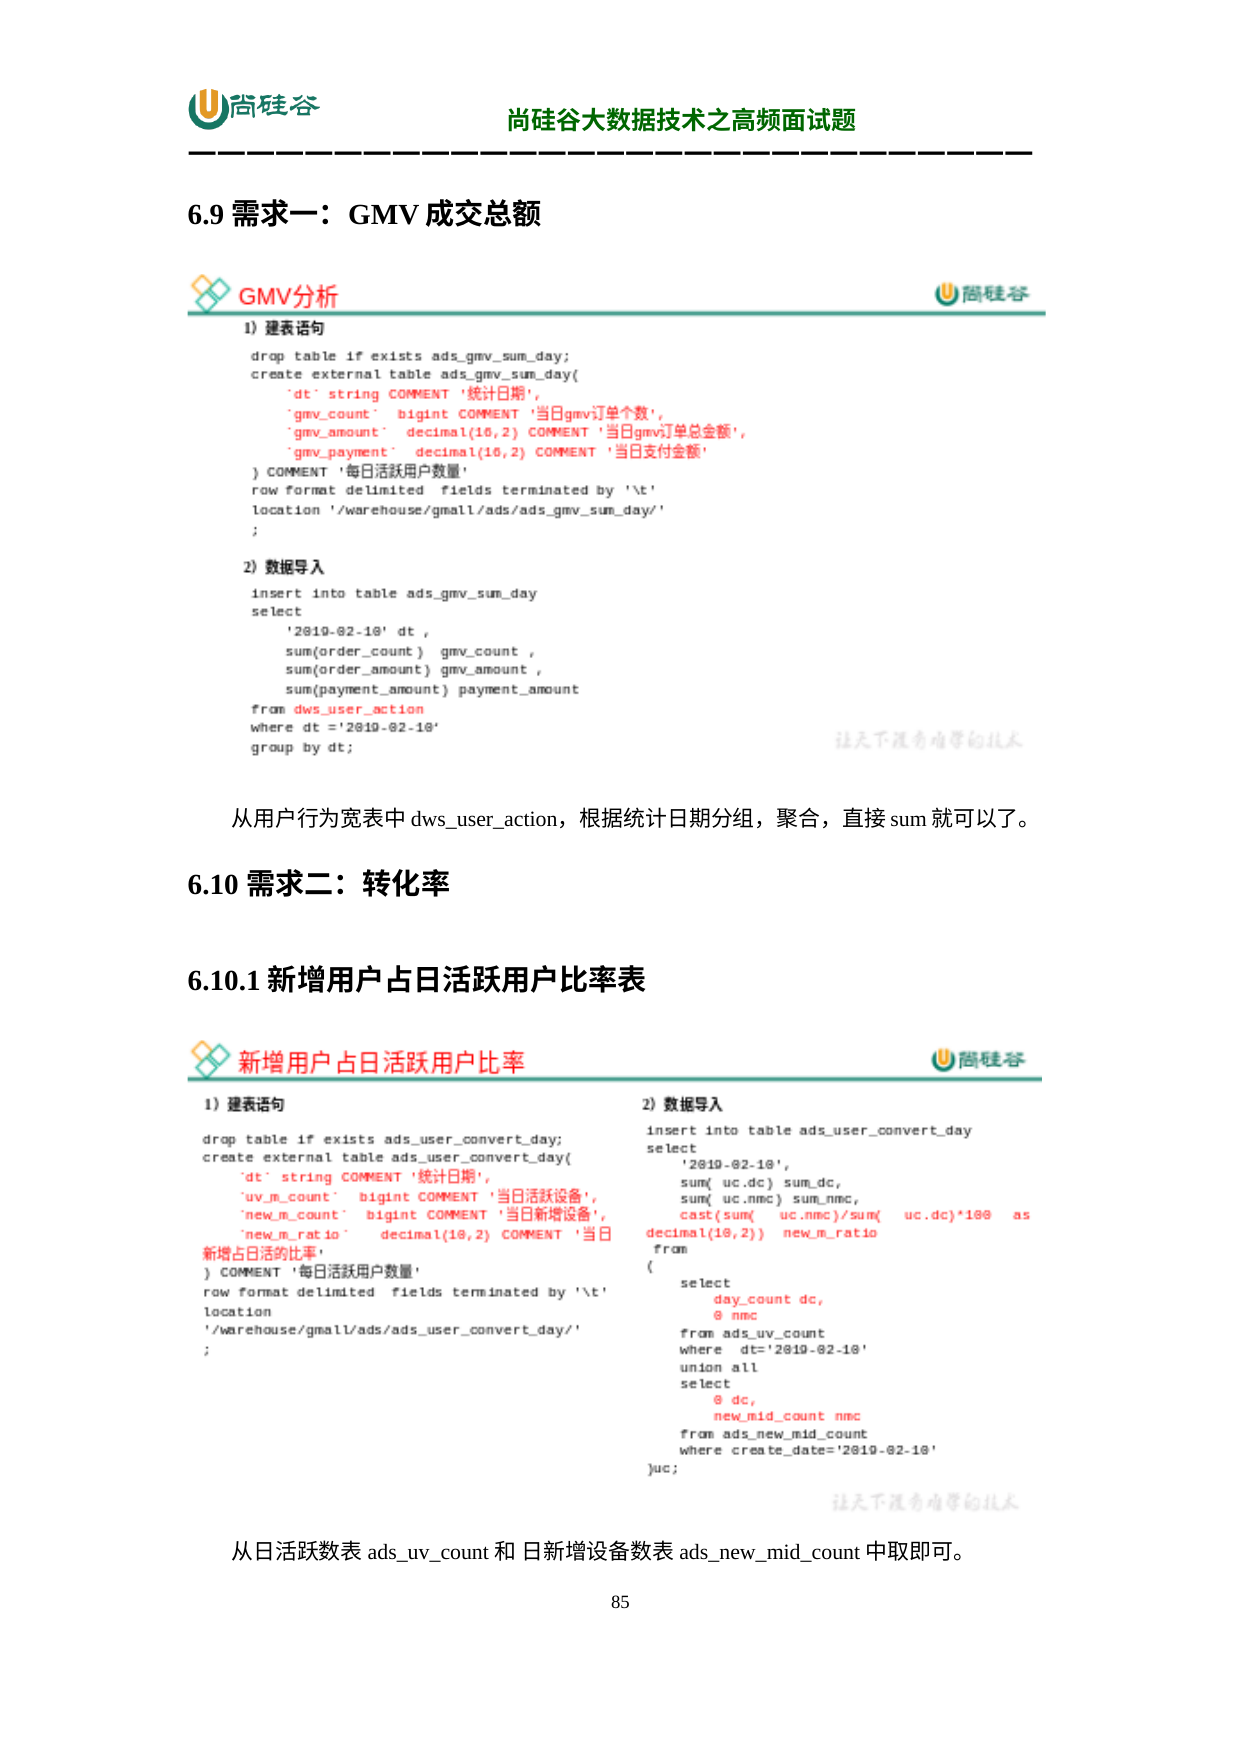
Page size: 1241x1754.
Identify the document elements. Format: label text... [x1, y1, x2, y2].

subtitle 6.10 需求二：转化率 [187, 849, 1053, 914]
subtitle 6.9 需求一：GMV成交总额 [187, 179, 1053, 244]
picture [187, 88, 320, 130]
text 从日活跃数表 ads_uv_count 和 日新增设备数表 ads_new_mid_count 中取即可。 [231, 1534, 1053, 1566]
text 从用户行为宽表中dws_user_action，根据统计日期分组，聚合，直接sum就可以了。 [231, 801, 1053, 833]
subtitle 6.10.1 新增用户占日活跃用户比率表 [187, 945, 1053, 1010]
